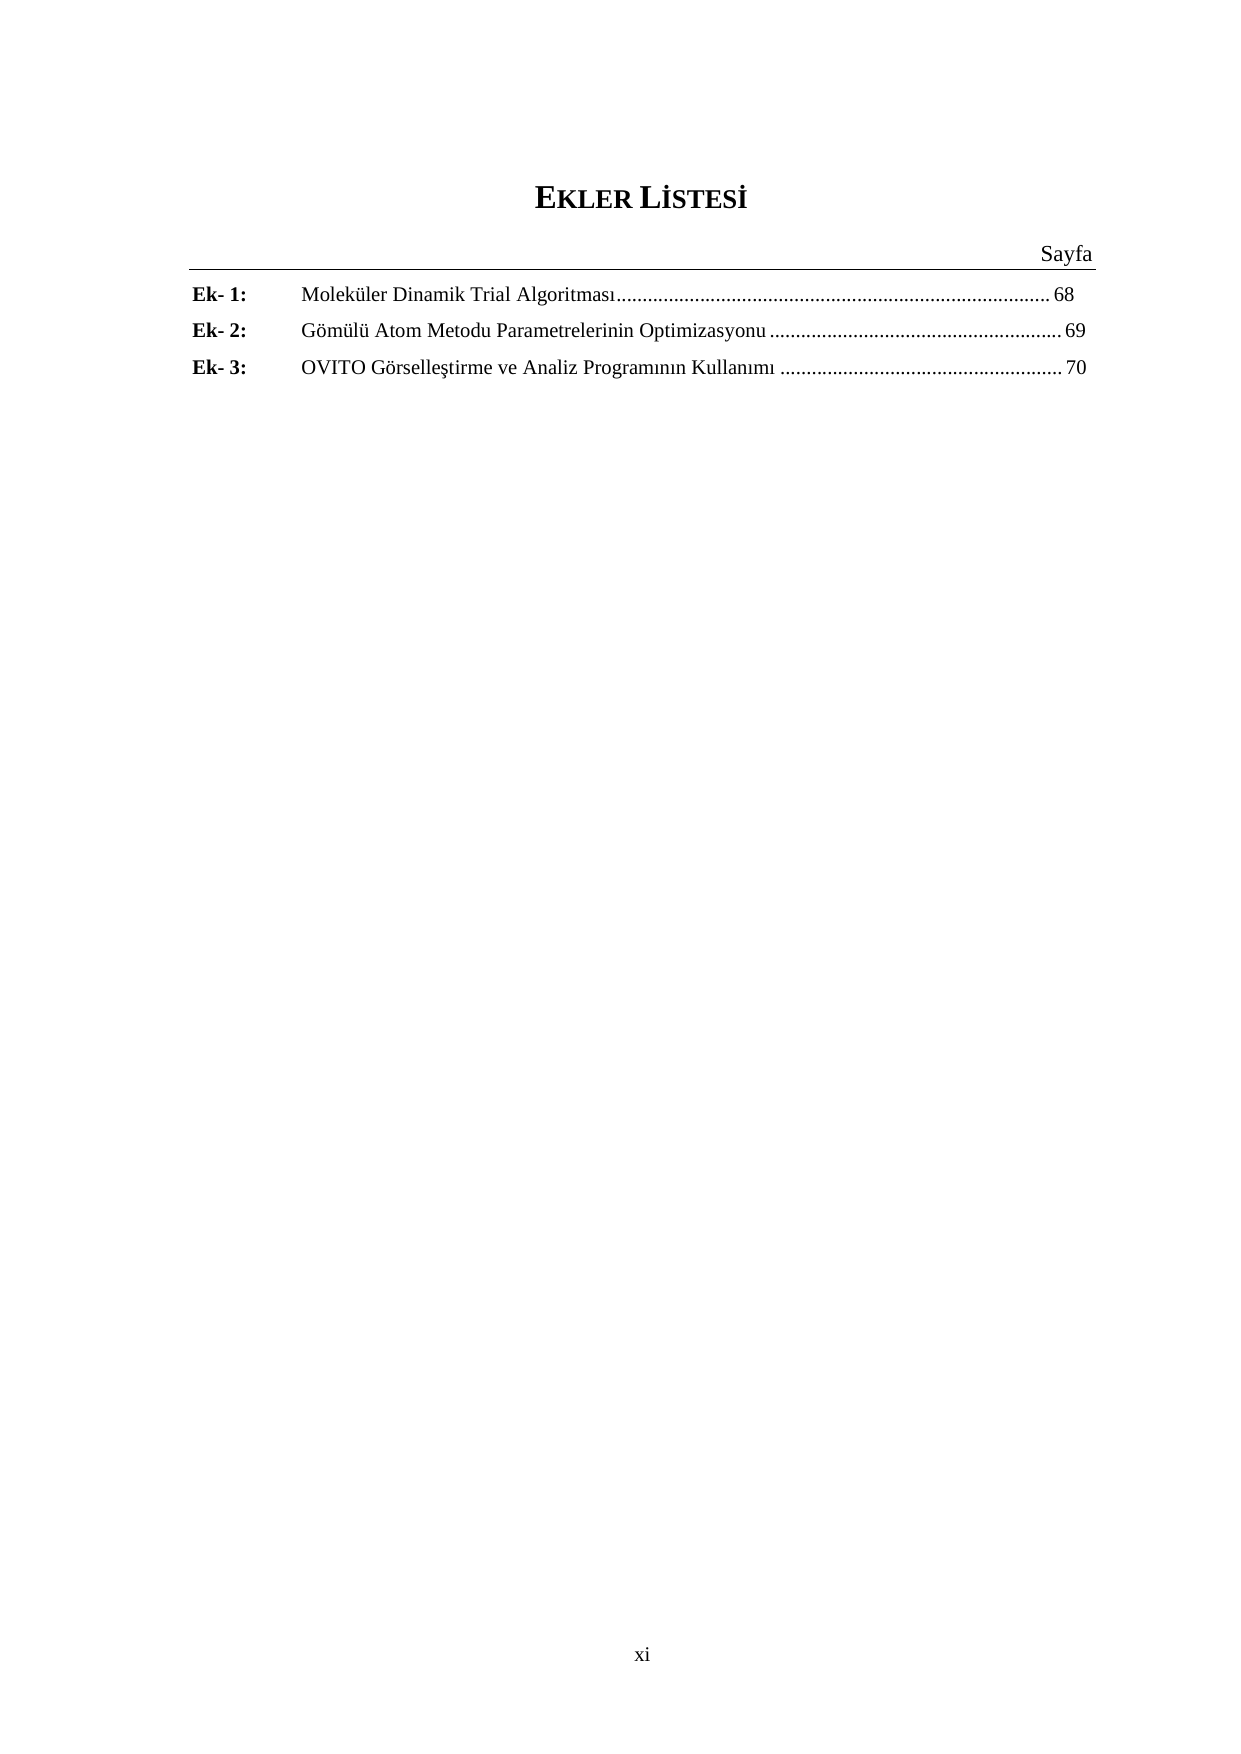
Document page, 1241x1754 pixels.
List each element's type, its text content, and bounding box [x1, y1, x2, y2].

text xi [634, 1642, 1154, 1666]
text EKLER LİSTESİ [534, 177, 1154, 215]
text Ek- 2: Gömülü Atom Metodu Parametrelerinin Optimizasyonu........................................................69 [192, 318, 1154, 342]
text Sayfa [1040, 240, 1154, 266]
text Ek- 1: Moleküler Dinamik Trial Algoritması...................................................................................68 [192, 282, 1154, 306]
text Ek- 3: OVITO Görselleştirme ve Analiz Programının Kullanımı ......................................................70 [192, 355, 1154, 379]
